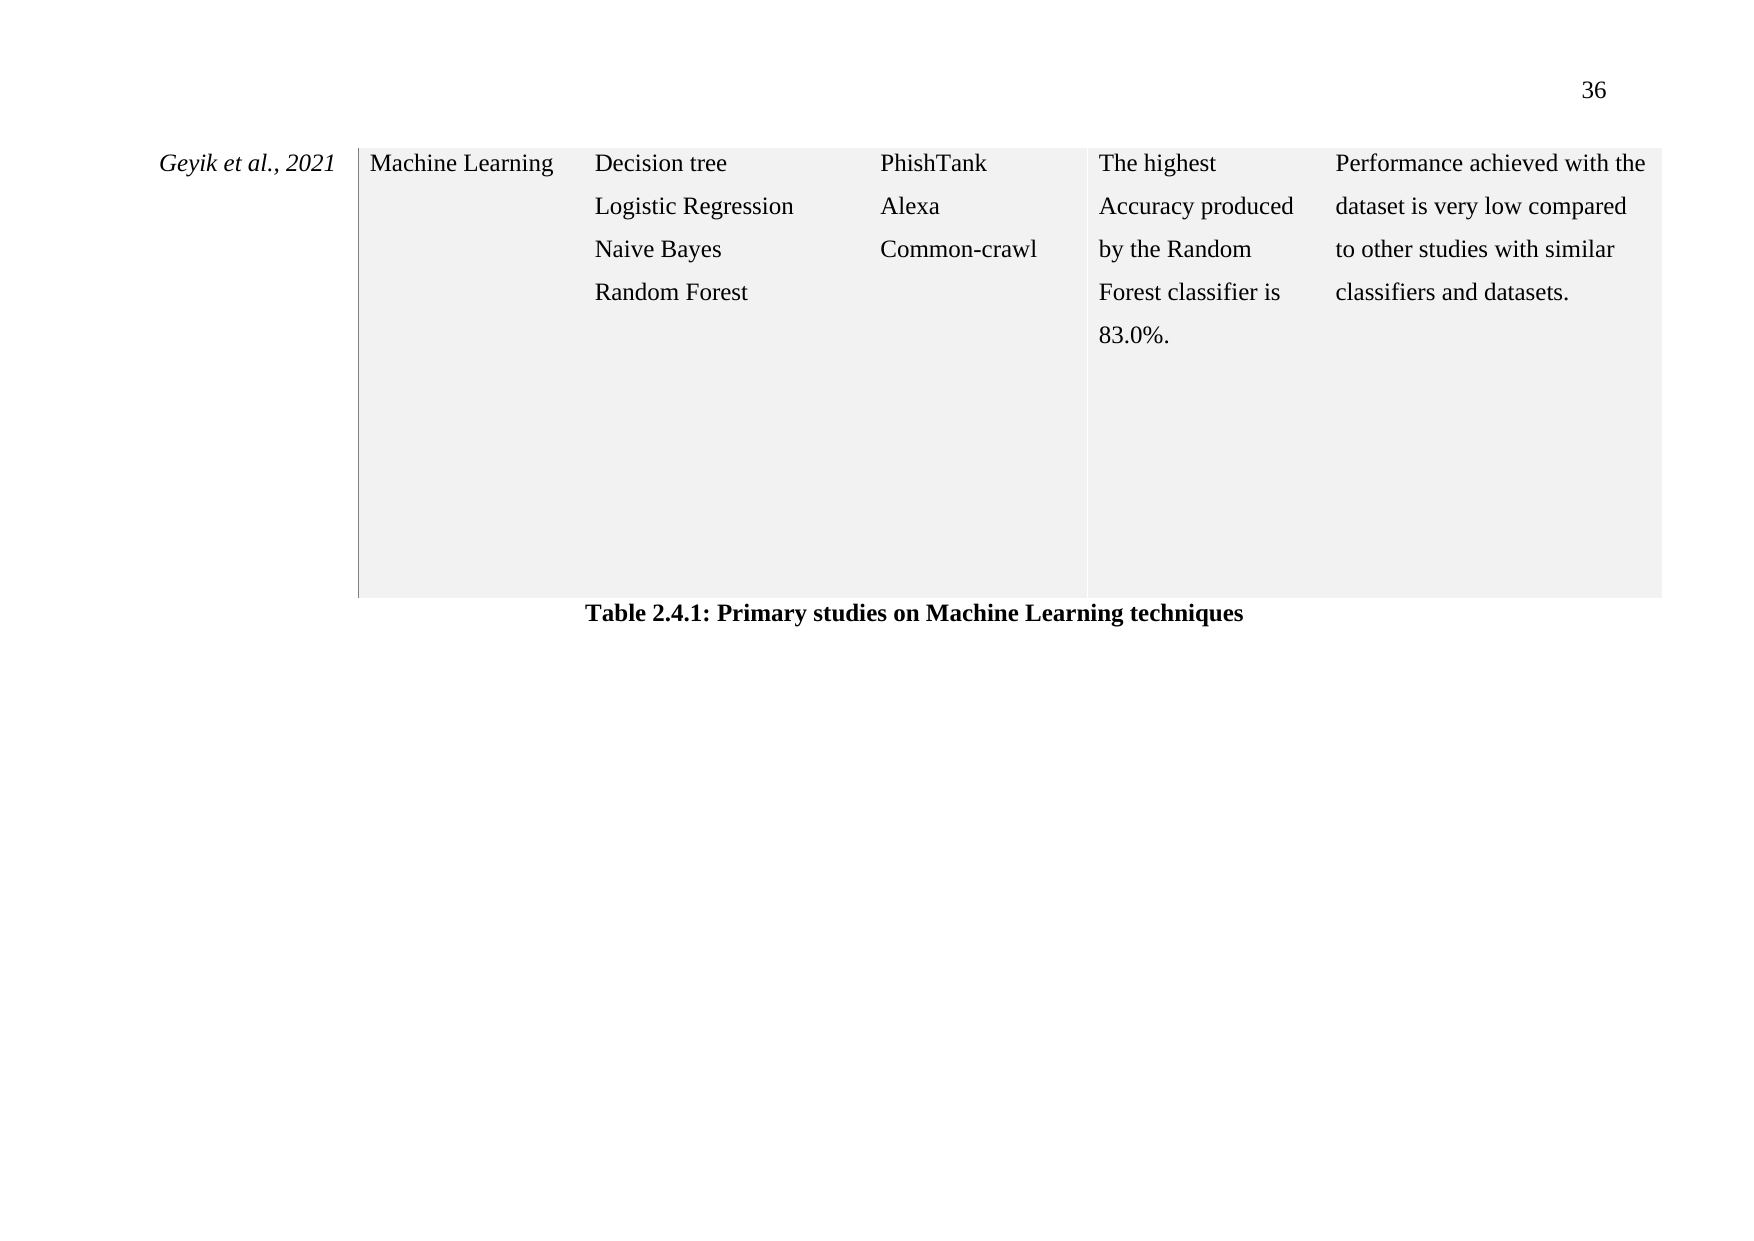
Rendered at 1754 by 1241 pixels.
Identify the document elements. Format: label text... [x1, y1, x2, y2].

table_cell PhishTank Alexa Common-crawl [869, 148, 1087, 598]
table_cell The highest Accuracy produced by the Random Forest classifier is 83.0%. [1088, 148, 1324, 598]
table_cell Performance achieved with the dataset is very low compared to other studies with similar classifiers and datasets. [1324, 148, 1662, 598]
table_cell Geyik et al., 2021 [148, 148, 358, 598]
table_cell Machine Learning [359, 148, 583, 598]
text Table 2.4.1: Primary studies on Machine Learning techniques [148, 598, 1606, 627]
table_cell Decision tree Logistic Regression Naive Bayes Random Forest [583, 148, 869, 598]
